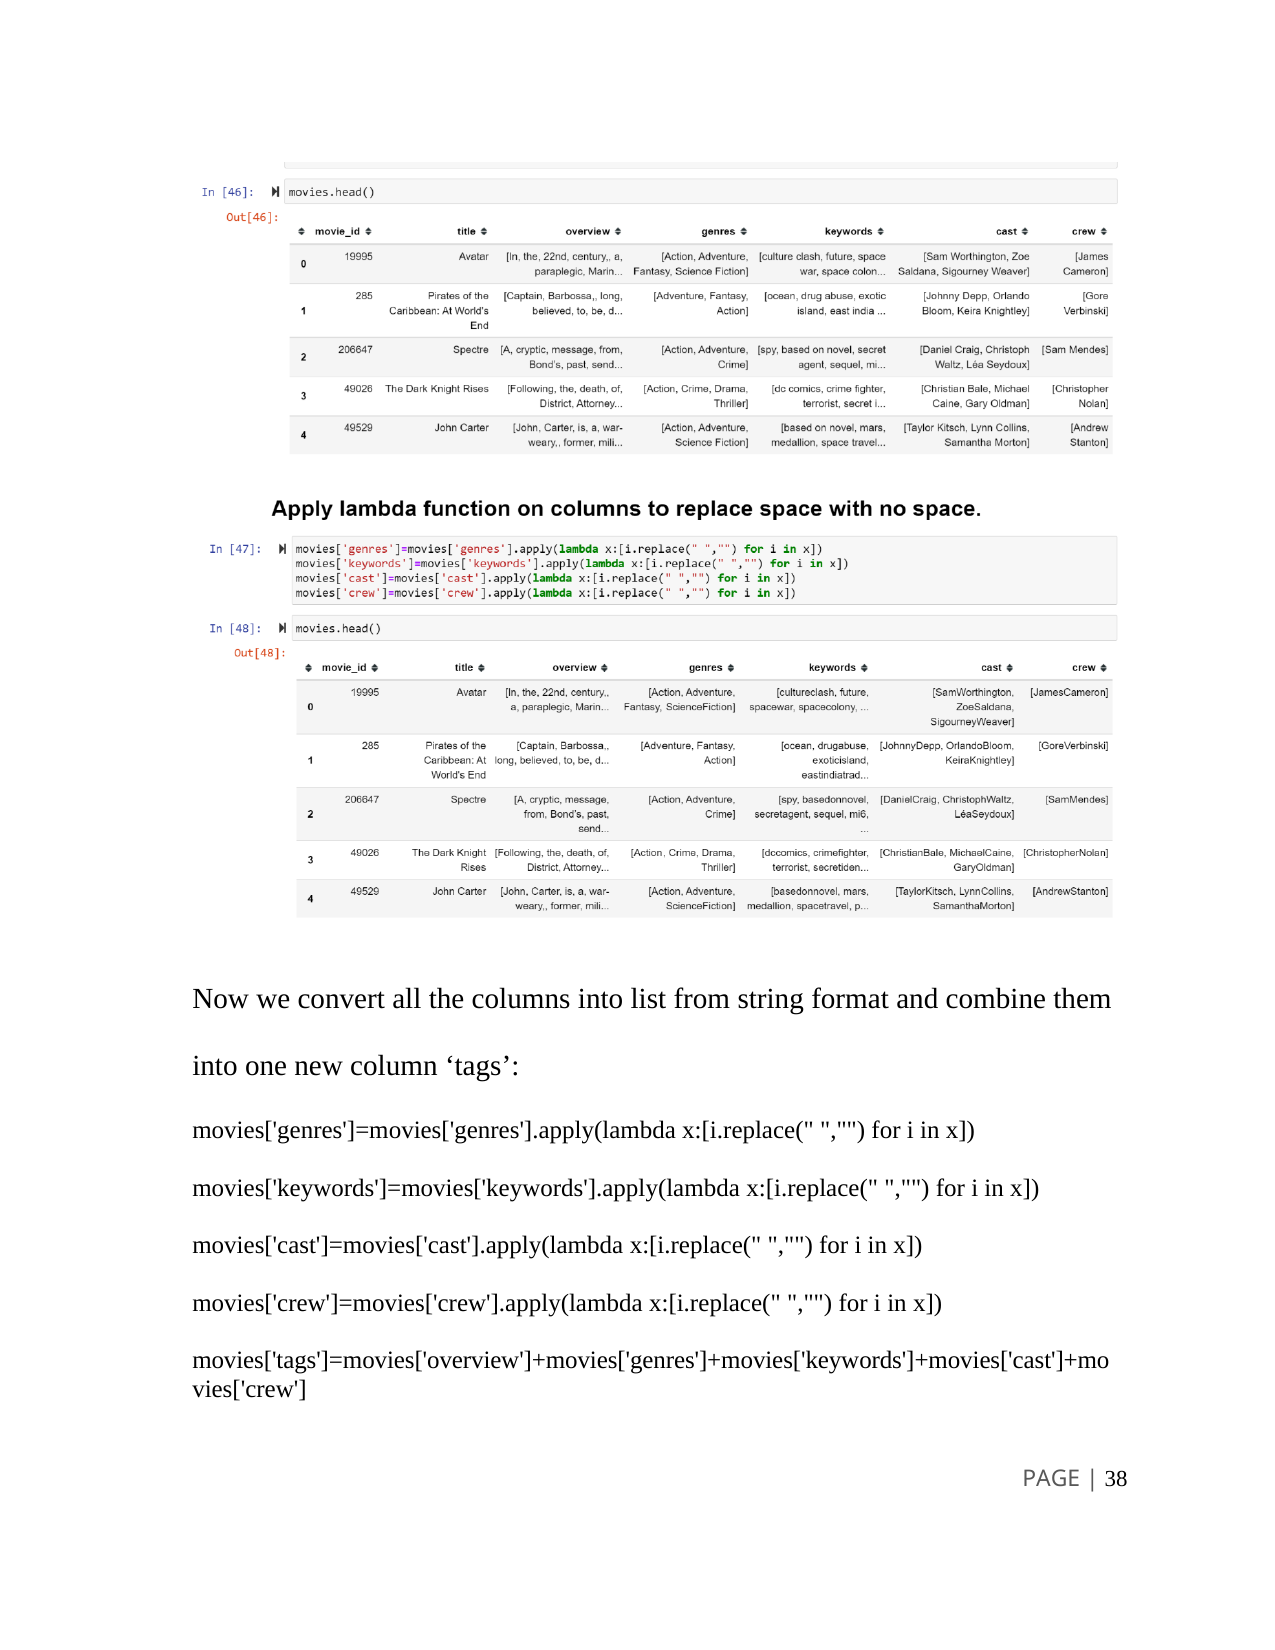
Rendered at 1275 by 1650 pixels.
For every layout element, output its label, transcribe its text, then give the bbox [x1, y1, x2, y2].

text movies['tags']=movies['overview']+movies['genres']+movies['keywords']+movies['cast']+mo vies['crew'] [192, 1345, 1202, 1402]
text movies['crew']=movies['crew'].apply(lambda x:[i.replace(" ","") for i in x]) [192, 1288, 1202, 1316]
picture [192, 162, 1132, 933]
subtitle Now we convert all the columns into list from string format and combine them into one new column ‘tags’: [192, 981, 1114, 1082]
text movies['genres']=movies['genres'].apply(lambda x:[i.replace(" ","") for i in x]) movies['keywords']=movies['keywords'].apply(lambda x:[i.replace(" ","") for i in x]) movies['cast']=movies['cast'].apply(lambda x:[i.replace(" ","") for i in x]) [192, 1115, 1039, 1259]
